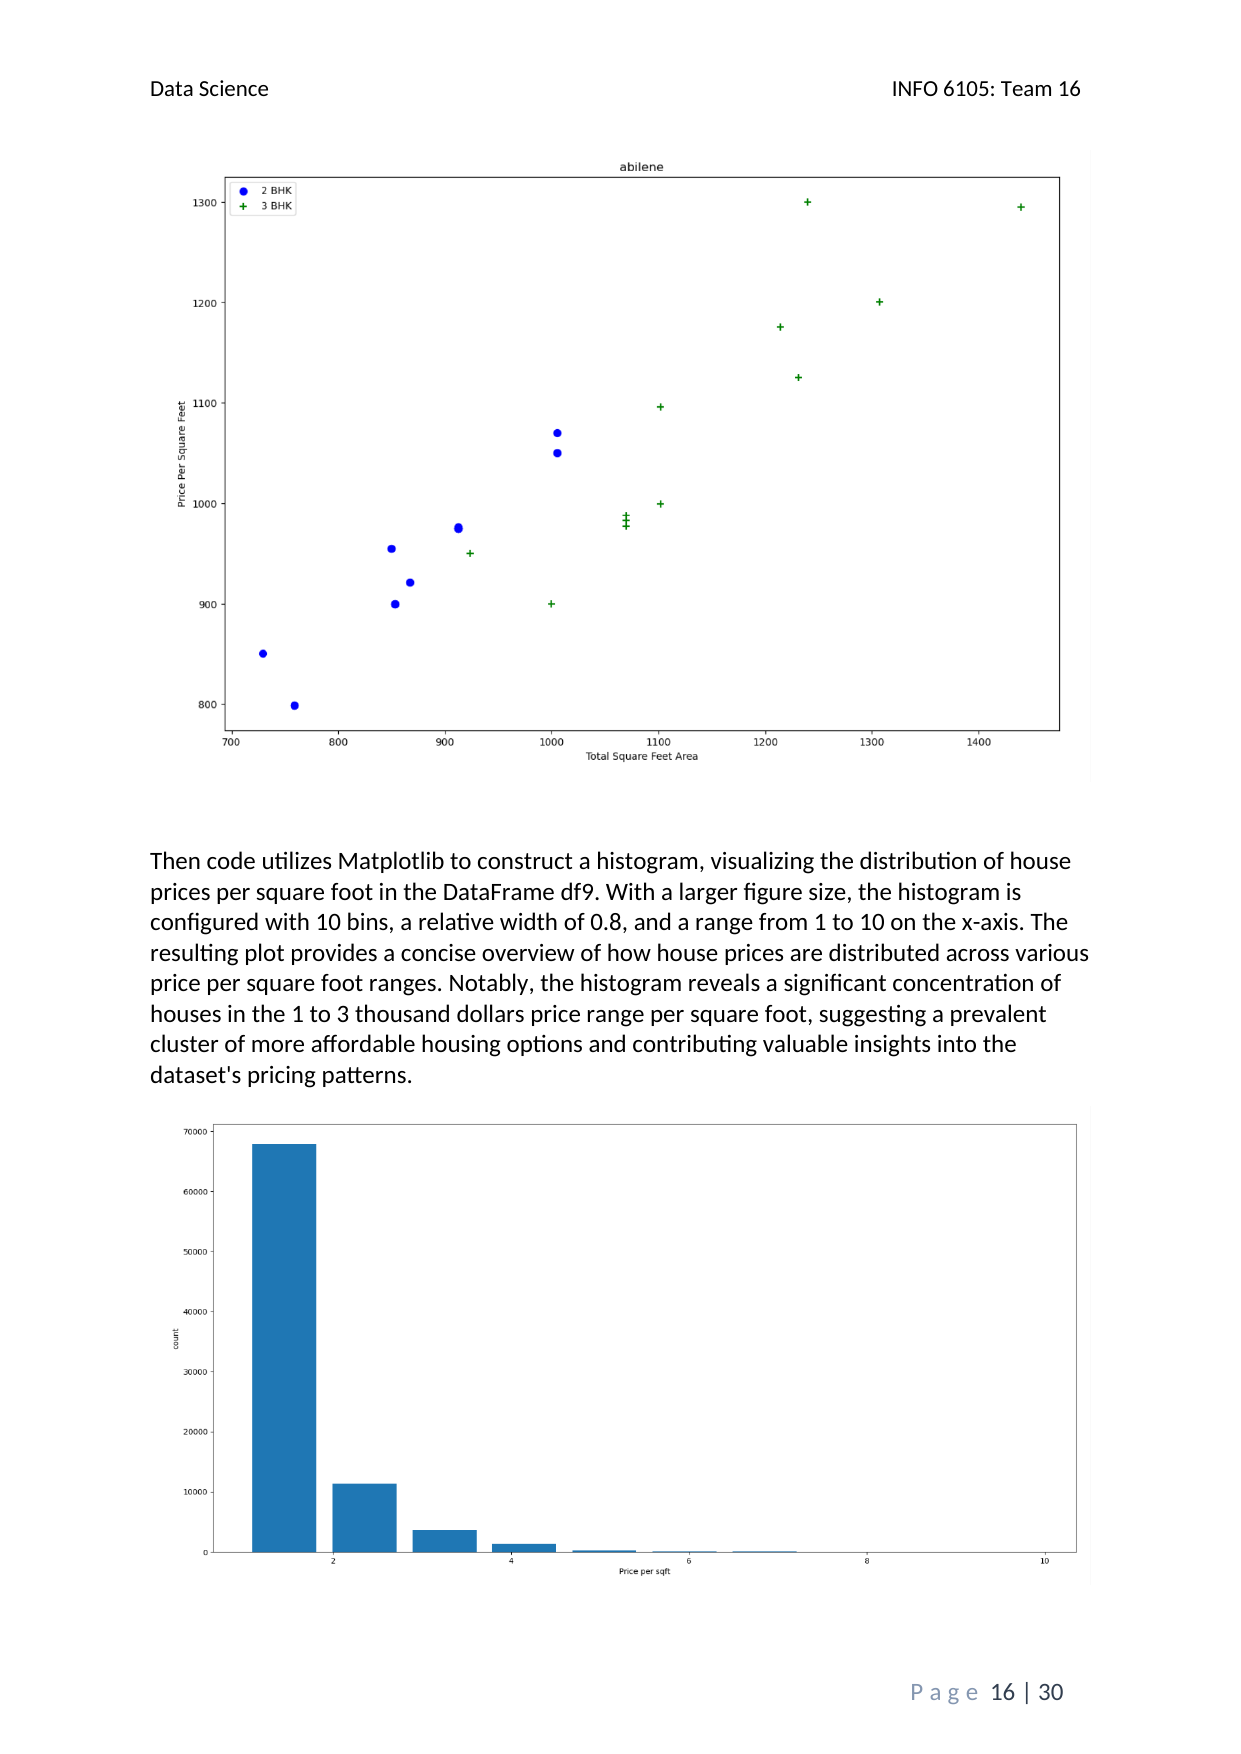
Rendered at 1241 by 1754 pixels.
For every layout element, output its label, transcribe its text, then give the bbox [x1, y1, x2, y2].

picture [150, 150, 1091, 782]
text Then code utilizes Matplotlib to construct a histogram, visualizing the distribution of house prices per square foot in the DataFrame df9. With a larger figure size, the histogram is configured with 10 bins, a relative width of 0.8, and a range from 1 to 10 on the x-axis. The resulting plot provides a concise overview of how house prices are distributed across various price per square foot ranges. Notably, the histogram reveals a significant concentration of houses in the 1 to 3 thousand dollars price range per square foot, suggesting a prevalent cluster of more affordable housing options and contributing valuable insights into the dataset's pricing patterns. [150, 845, 1090, 1089]
picture [150, 1106, 1091, 1585]
